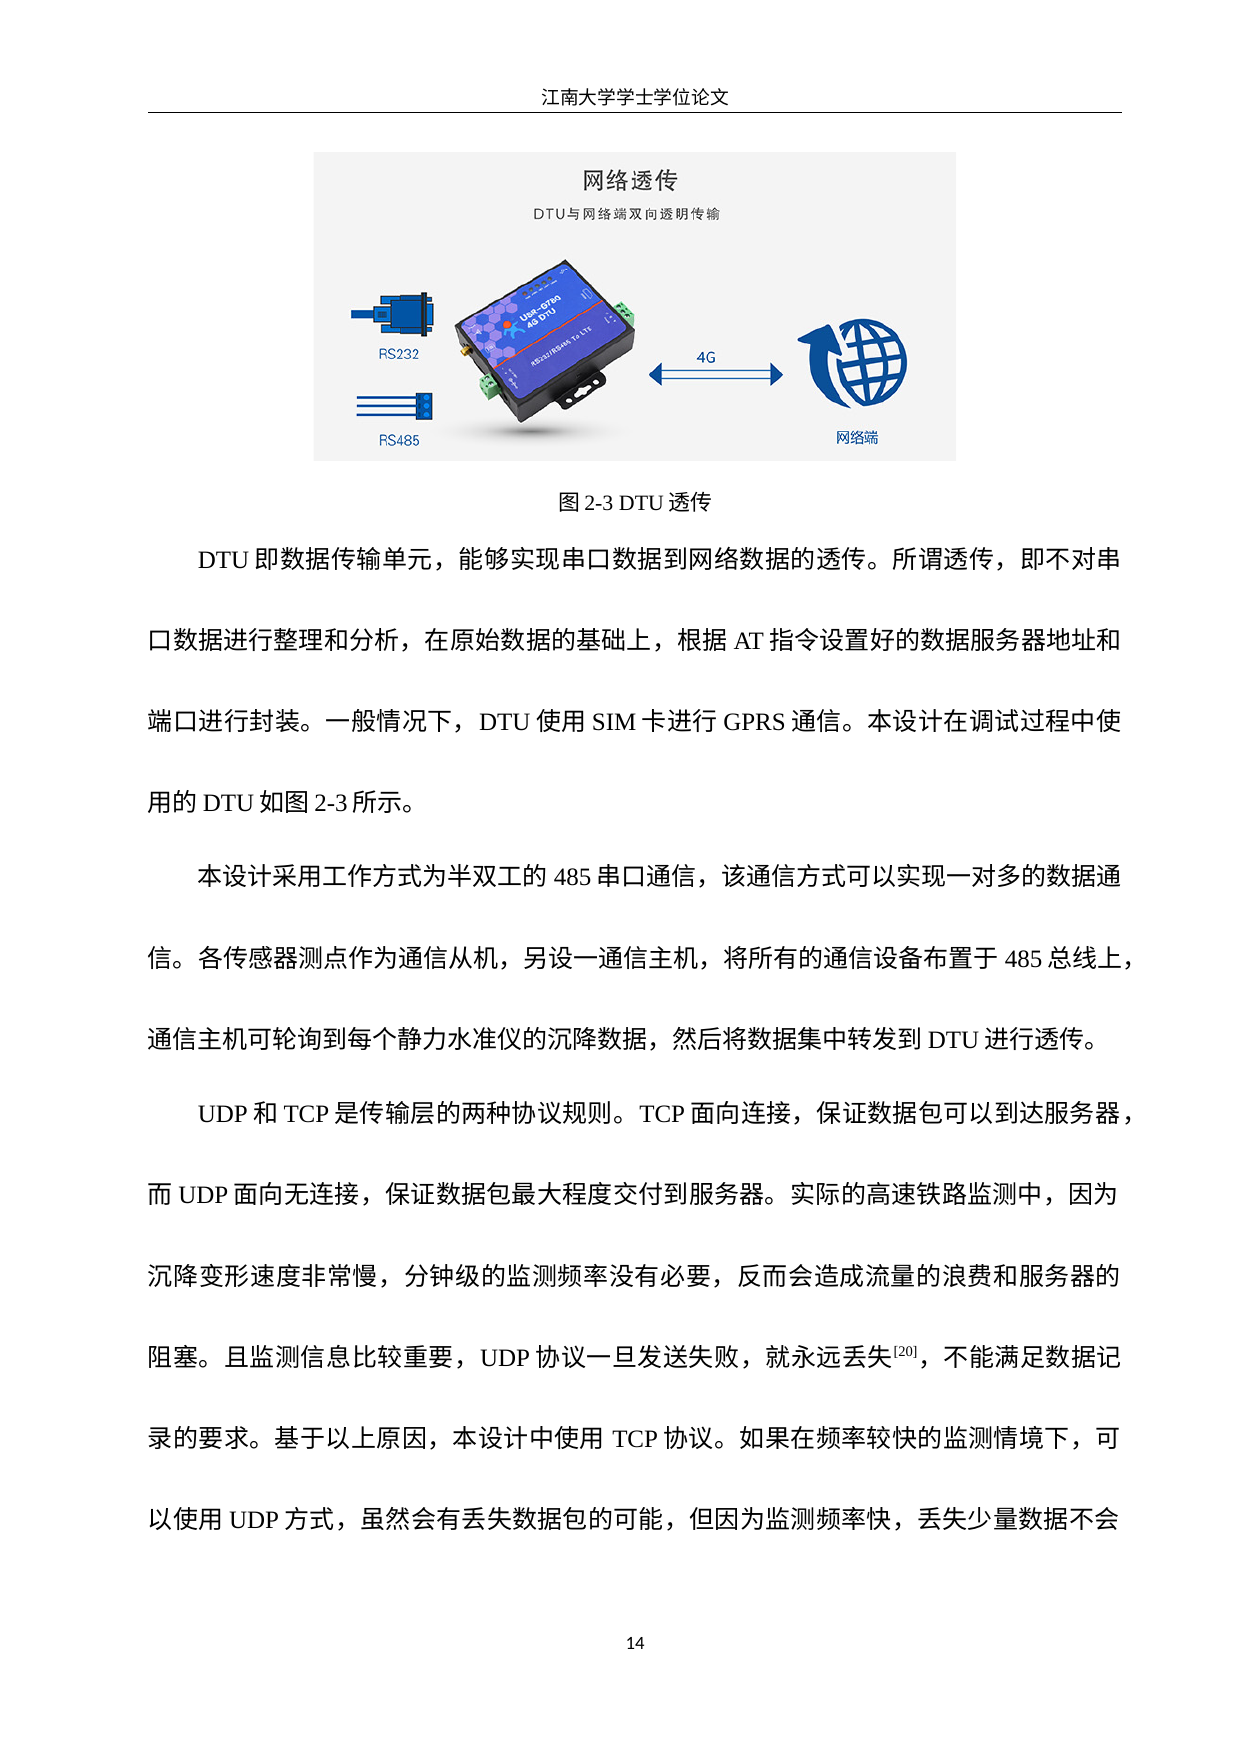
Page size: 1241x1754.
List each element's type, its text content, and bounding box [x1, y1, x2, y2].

picture [313, 152, 957, 461]
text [148, 1079, 1122, 1550]
text 本设计采用工作方式为半双工的485串口通信，该通信方式可以实现一对多的数据通信。各传感器测点作为通信从机，另设一通信主机，将所有的通信设备布置于485总线上，通信主机可轮询到每个静力水准仪的沉降数据，然后将数据集中转发到DTU进行透传。 [148, 842, 1122, 1070]
text DTU即数据传输单元，能够实现串口数据到网络数据的透传。所谓透传，即不对串口数据进行整理和分析，在原始数据的基础上，根据AT指令设置好的数据服务器地址和端口进行封装。一般情况下，DTU使用SIM卡进行GPRS通信。本设计在调试过程中使用的DTU如图2-3所示。 [148, 525, 1122, 833]
text 图2-3 DTU透传 [148, 484, 1122, 517]
